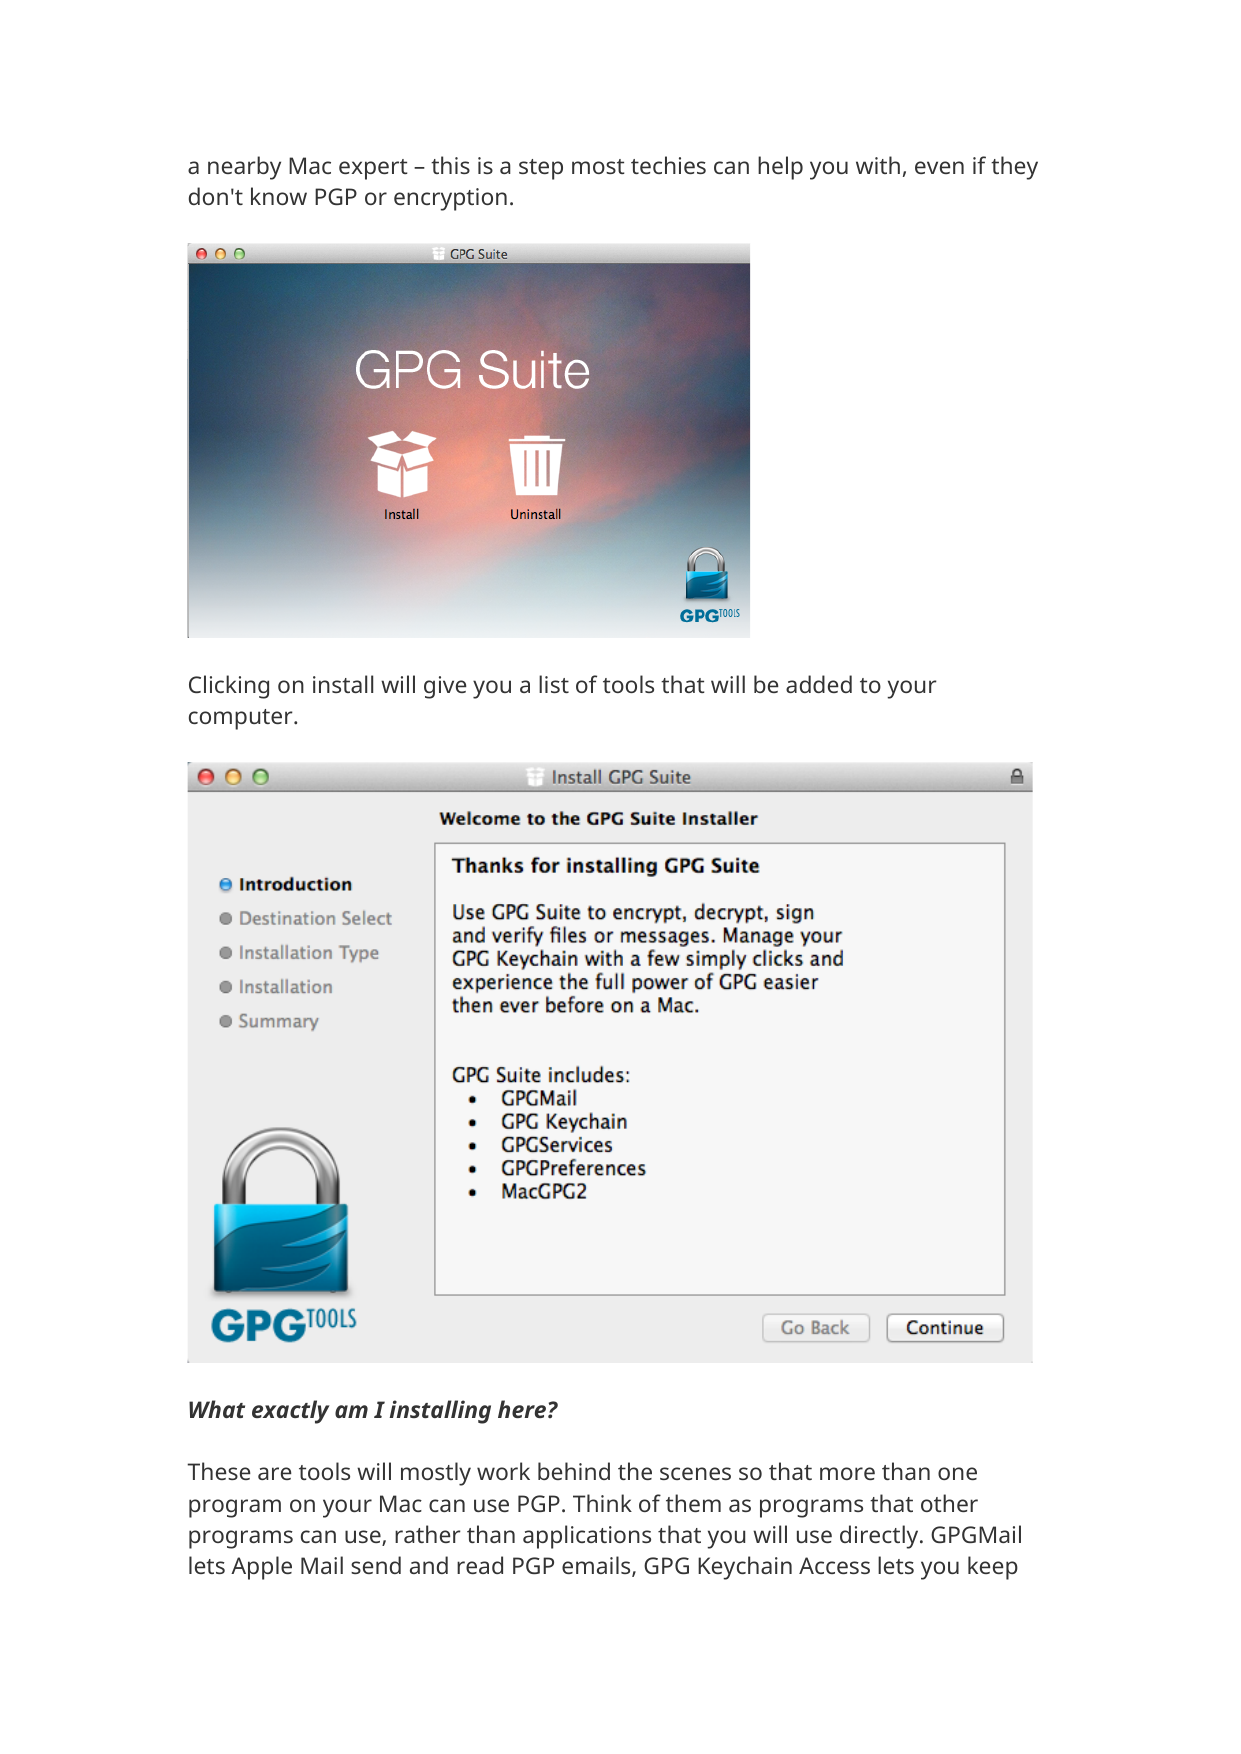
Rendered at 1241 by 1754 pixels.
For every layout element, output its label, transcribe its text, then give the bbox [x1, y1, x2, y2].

text What exactly am I installing here? [187, 1394, 1053, 1425]
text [187, 1456, 1053, 1581]
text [187, 150, 1053, 212]
picture [187, 762, 1033, 1363]
text Clicking on install will give you a list of tools that will be added to your computer. [187, 669, 1053, 731]
picture [187, 243, 750, 638]
